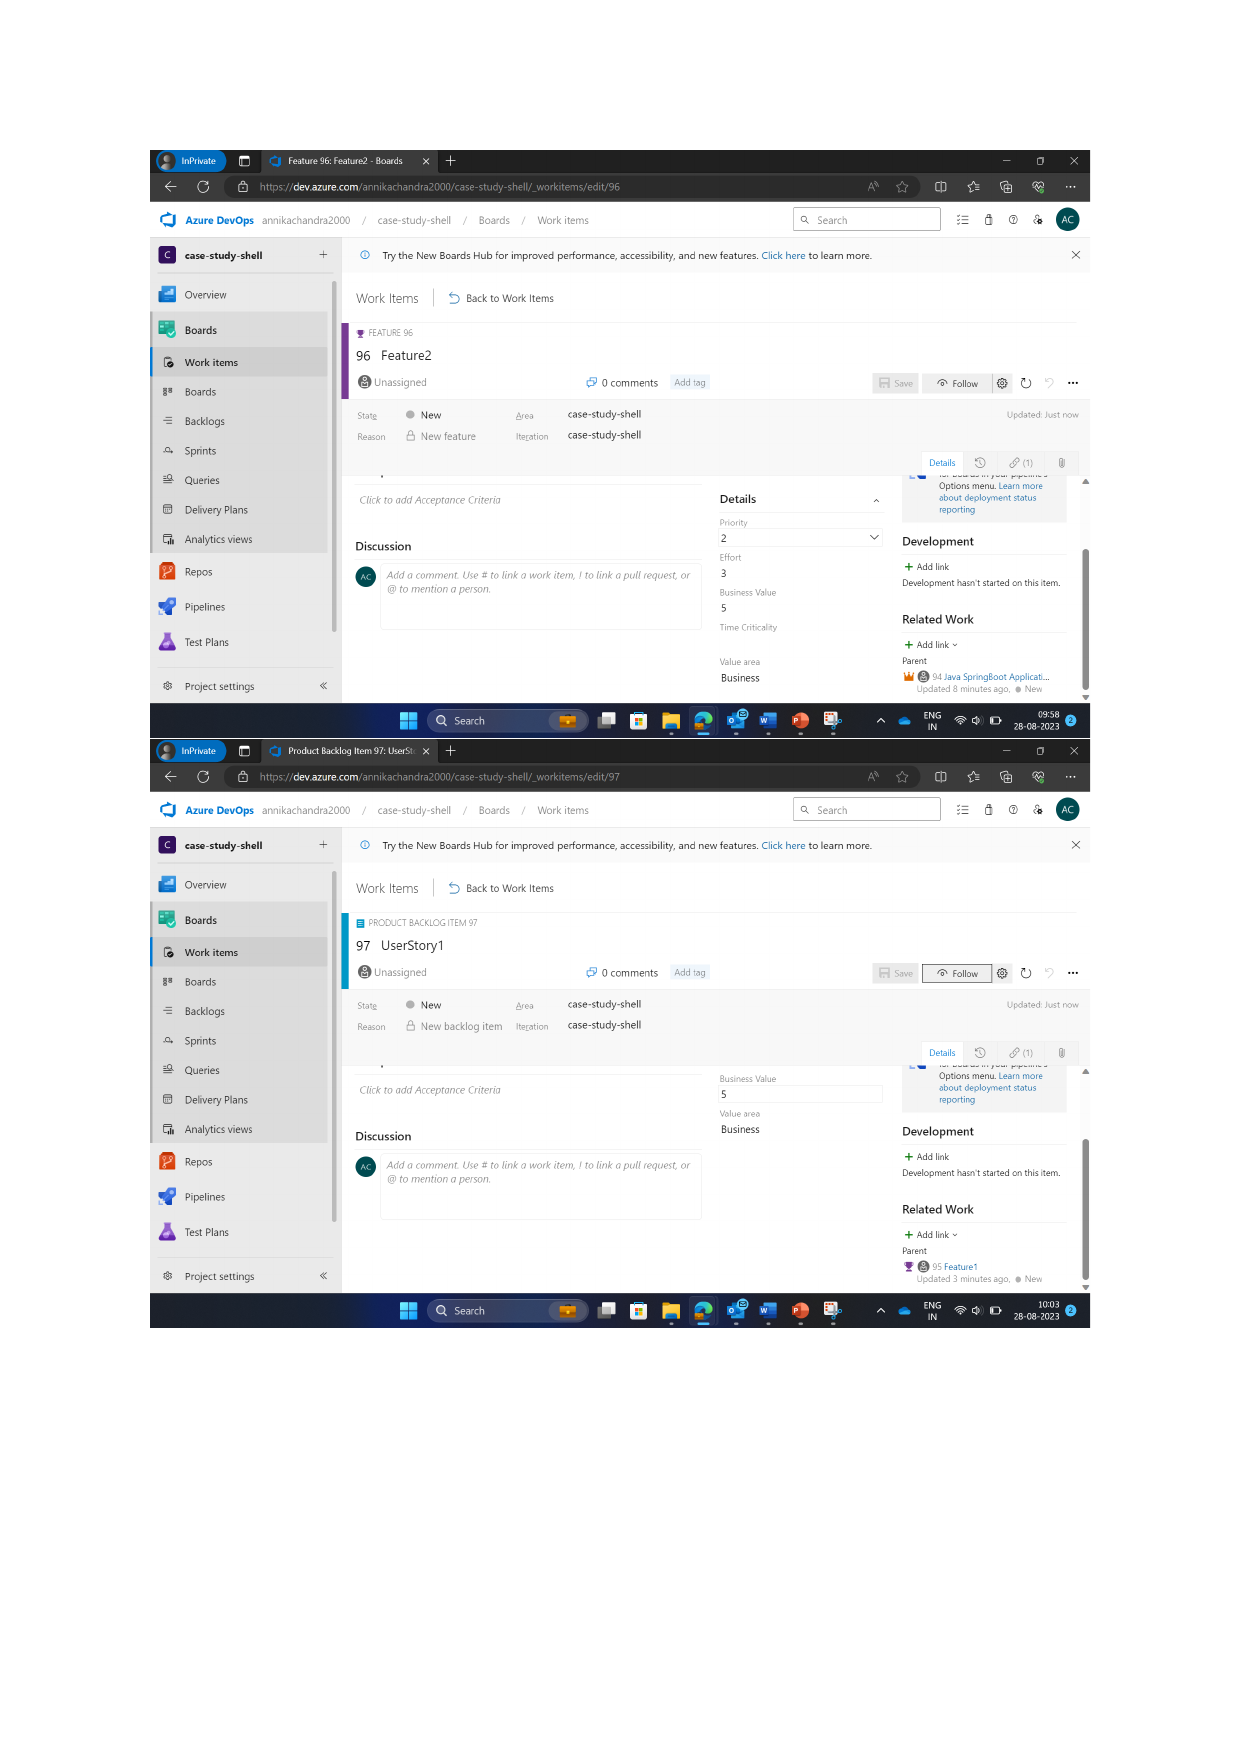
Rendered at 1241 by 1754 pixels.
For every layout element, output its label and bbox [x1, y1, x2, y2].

picture [150, 739, 1091, 1328]
picture [150, 150, 1091, 738]
